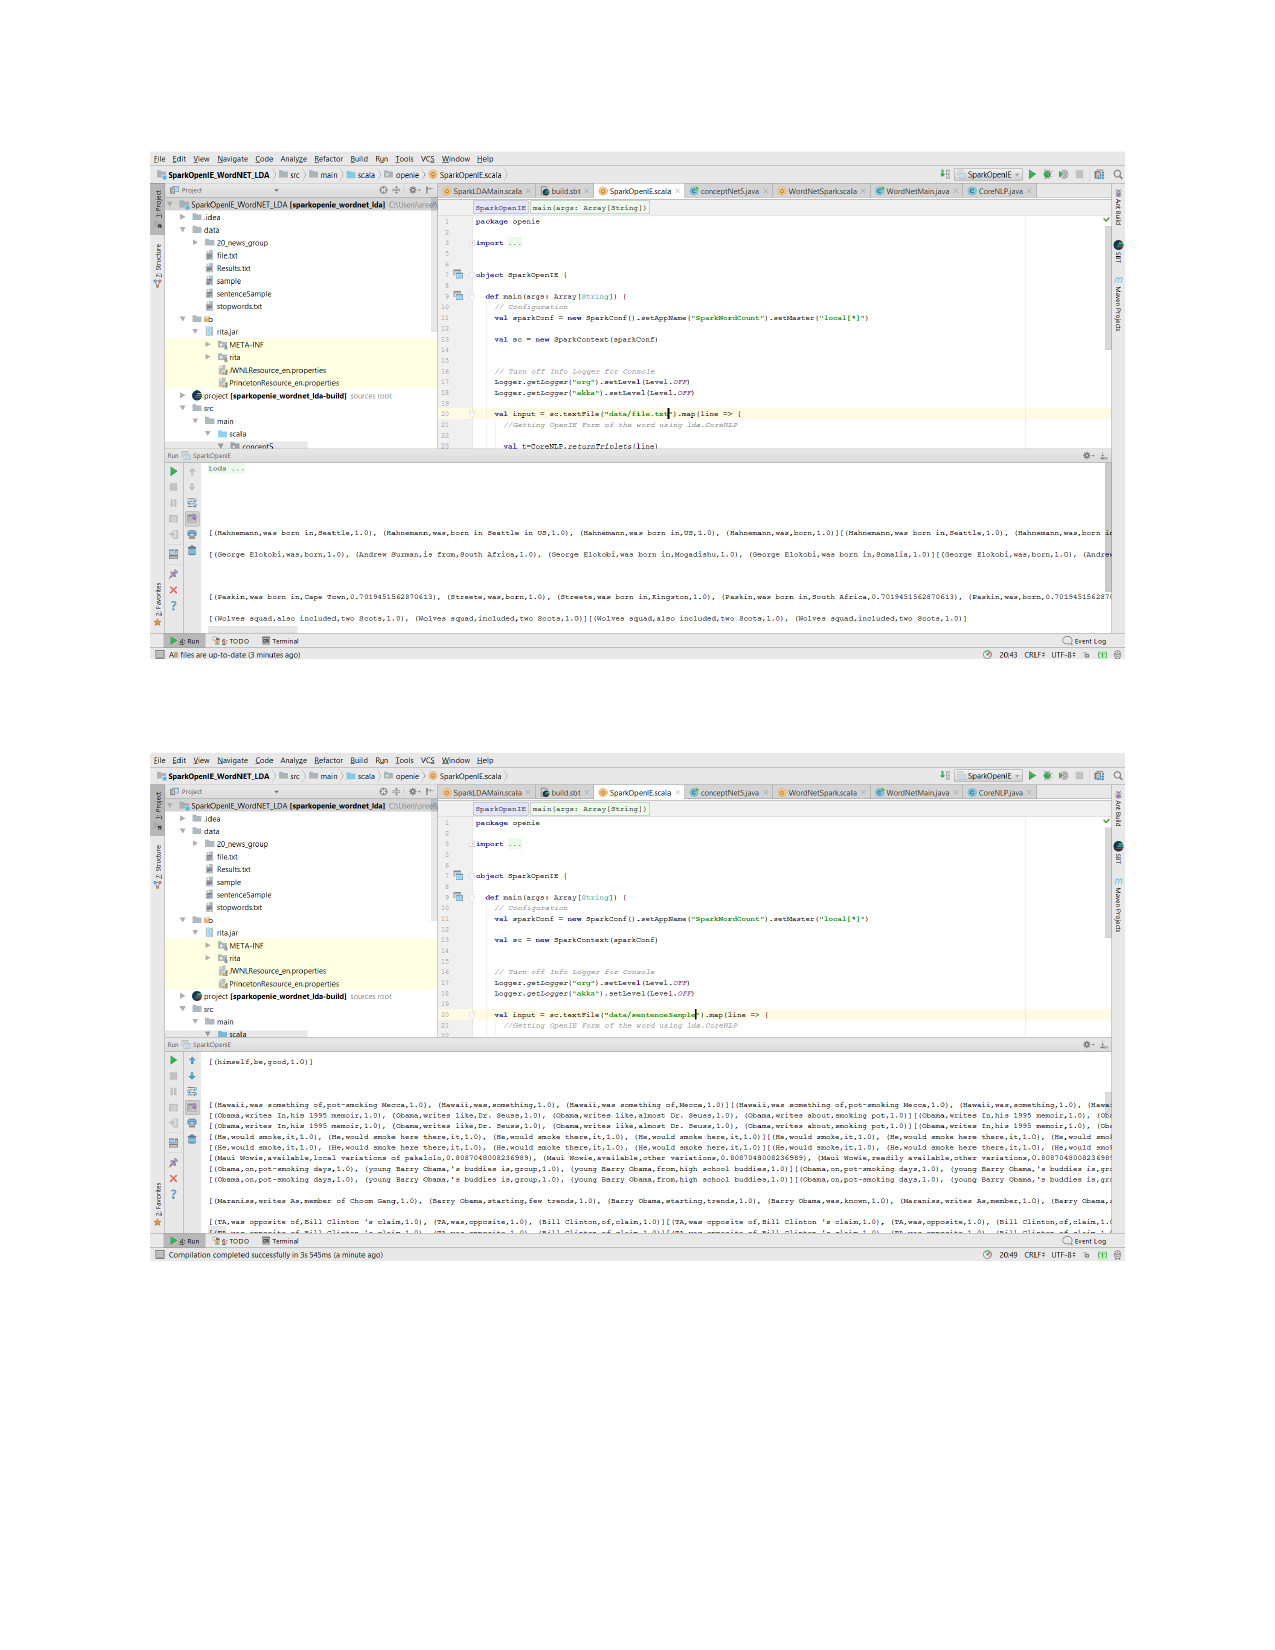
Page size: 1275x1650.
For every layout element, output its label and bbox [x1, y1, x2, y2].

picture [150, 150, 1125, 659]
picture [150, 751, 1125, 1261]
